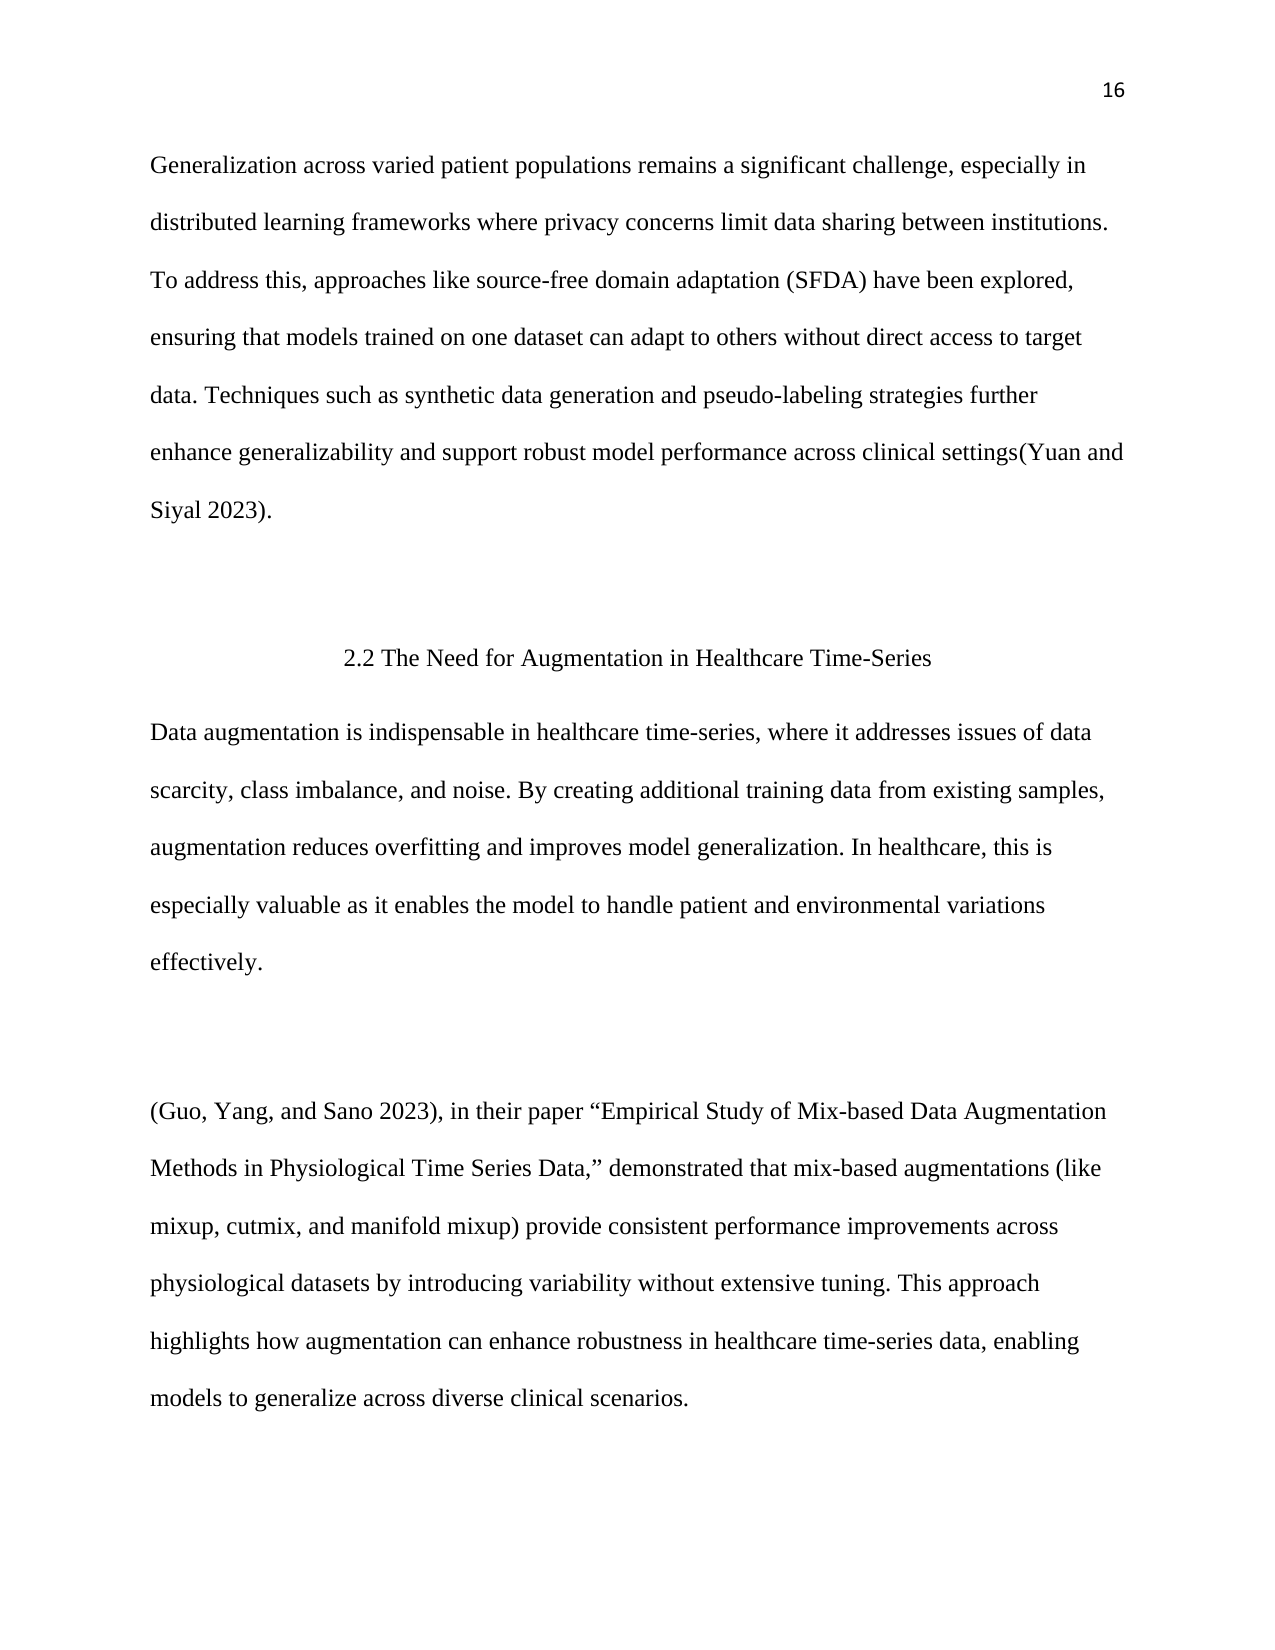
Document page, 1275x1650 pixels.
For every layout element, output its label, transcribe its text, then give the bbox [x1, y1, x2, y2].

text Data augmentation is indispensable in healthcare time-series, where it addresses issues of data scarcity, class imbalance, and noise. By creating additional training data from existing samples, augmentation reduces overfitting and improves model generalization. In healthcare, this is especially valuable as it enables the model to handle patient and environmental variations effectively. [150, 717, 1125, 976]
text Generalization across varied patient populations remains a significant challenge, especially in distributed learning frameworks where privacy concerns limit data sharing between institutions. To address this, approaches like source-free domain adaptation (SFDA) have been explored, ensuring that models trained on one dataset can adapt to others without direct access to target data. Techniques such as synthetic data generation and pseudo-labeling strategies further enhance generalizability and support robust model performance across clinical settings(Yuan and Siyal 2023)​. [150, 150, 1125, 524]
text 2.2 The Need for Augmentation in Healthcare Time-Series [150, 643, 1125, 672]
text (Guo, Yang, and Sano 2023), in their paper “Empirical Study of Mix-based Data Augmentation Methods in Physiological Time Series Data,” demonstrated that mix-based augmentations (like mixup, cutmix, and manifold mixup) provide consistent performance improvements across physiological datasets by introducing variability without extensive tuning. This approach highlights how augmentation can enhance robustness in healthcare time-series data, enabling models to generalize across diverse clinical scenarios. [150, 1096, 1125, 1412]
